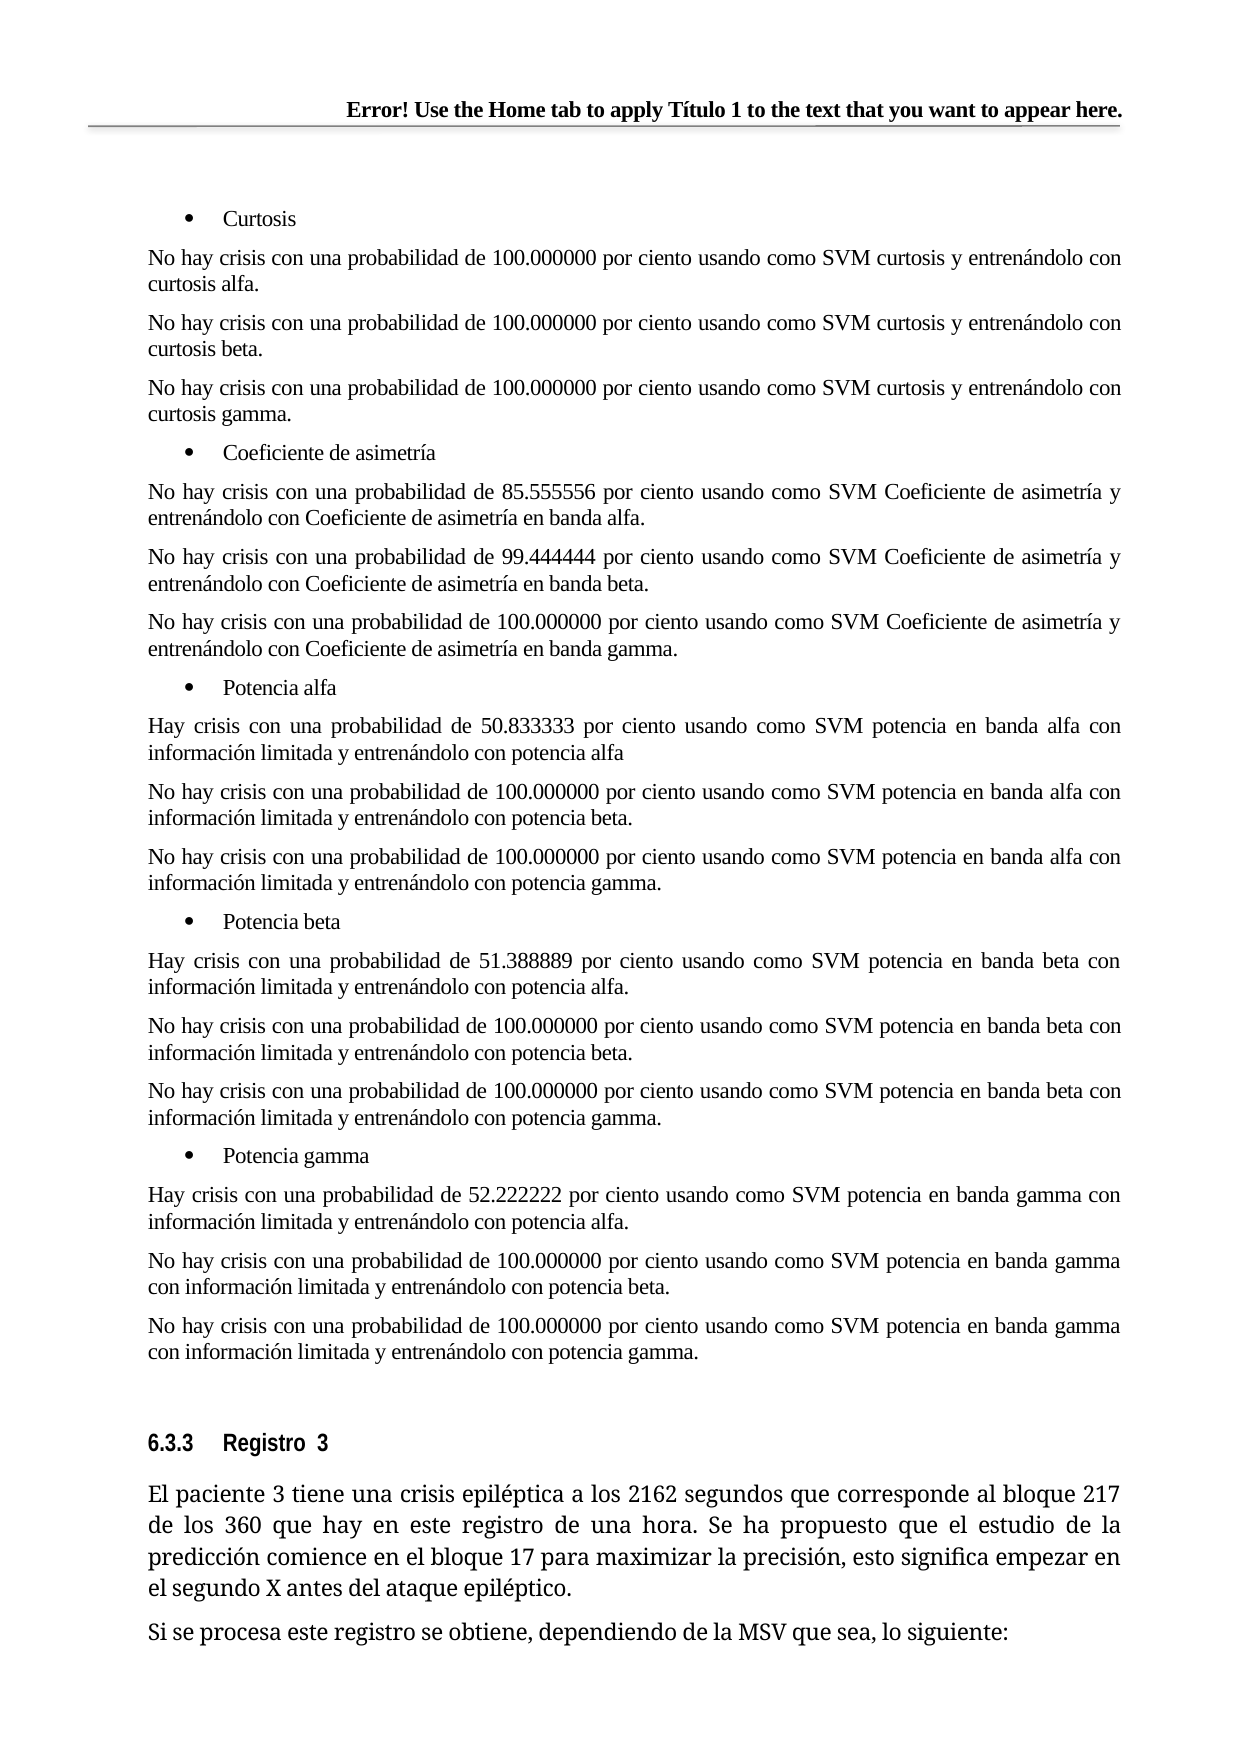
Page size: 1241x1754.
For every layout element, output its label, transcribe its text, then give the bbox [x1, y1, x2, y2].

text No hay crisis con una probabilidad de 100.000000 por ciento usando como SVM Coeficiente de asimetría y entrenándolo con Coeficiente de asimetría en banda gamma. [148, 608, 1122, 661]
text Hay crisis con una probabilidad de 51.388889 por ciento usando como SVM potencia en banda beta con información limitada y entrenándolo con potencia alfa. [148, 947, 1122, 1000]
text No hay crisis con una probabilidad de 99.444444 por ciento usando como SVM Coeficiente de asimetría y entrenándolo con Coeficiente de asimetría en banda beta. [148, 543, 1122, 596]
text No hay crisis con una probabilidad de 100.000000 por ciento usando como SVM curtosis y entrenándolo con curtosis beta. [148, 309, 1122, 361]
text No hay crisis con una probabilidad de 100.000000 por ciento usando como SVM potencia en banda beta con información limitada y entrenándolo con potencia gamma. [148, 1077, 1122, 1130]
text El paciente 3 tiene una crisis epiléptica a los 2162 segundos que corresponde al bloque 217 de los 360 que hay en este registro de una hora. Se ha propuesto que el estudio de la predicción comience en el bloque 17 para maximizar la precisión, esto significa empezar en el segundo X antes del ataque epiléptico. [148, 1478, 1122, 1603]
list Potencia alfa [185, 674, 1122, 700]
text Hay crisis con una probabilidad de 50.833333 por ciento usando como SVM potencia en banda alfa con información limitada y entrenándolo con potencia alfa [148, 712, 1122, 765]
text No hay crisis con una probabilidad de 85.555556 por ciento usando como SVM Coeficiente de asimetría y entrenándolo con Coeficiente de asimetría en banda alfa. [148, 478, 1122, 531]
list Curtosis [185, 205, 1122, 231]
text No hay crisis con una probabilidad de 100.000000 por ciento usando como SVM potencia en banda alfa con información limitada y entrenándolo con potencia beta. [148, 778, 1122, 830]
text No hay crisis con una probabilidad de 100.000000 por ciento usando como SVM potencia en banda gamma con información limitada y entrenándolo con potencia gamma. [148, 1312, 1122, 1364]
text No hay crisis con una probabilidad de 100.000000 por ciento usando como SVM potencia en banda beta con información limitada y entrenándolo con potencia beta. [148, 1012, 1122, 1065]
subtitle Registro 3 [148, 1428, 1122, 1457]
list Potencia gamma [185, 1143, 1122, 1169]
list Potencia beta [185, 908, 1122, 934]
list Coeficiente de asimetría [185, 439, 1122, 466]
text No hay crisis con una probabilidad de 100.000000 por ciento usando como SVM curtosis y entrenándolo con curtosis alfa. [148, 243, 1122, 296]
text No hay crisis con una probabilidad de 100.000000 por ciento usando como SVM potencia en banda gamma con información limitada y entrenándolo con potencia beta. [148, 1247, 1122, 1299]
text Hay crisis con una probabilidad de 52.222222 por ciento usando como SVM potencia en banda gamma con información limitada y entrenándolo con potencia alfa. [148, 1181, 1122, 1234]
text Si se procesa este registro se obtiene, dependiendo de la MSV que sea, lo siguiente: [148, 1615, 1122, 1647]
text No hay crisis con una probabilidad de 100.000000 por ciento usando como SVM potencia en banda alfa con información limitada y entrenándolo con potencia gamma. [148, 843, 1122, 896]
text No hay crisis con una probabilidad de 100.000000 por ciento usando como SVM curtosis y entrenándolo con curtosis gamma. [148, 374, 1122, 427]
